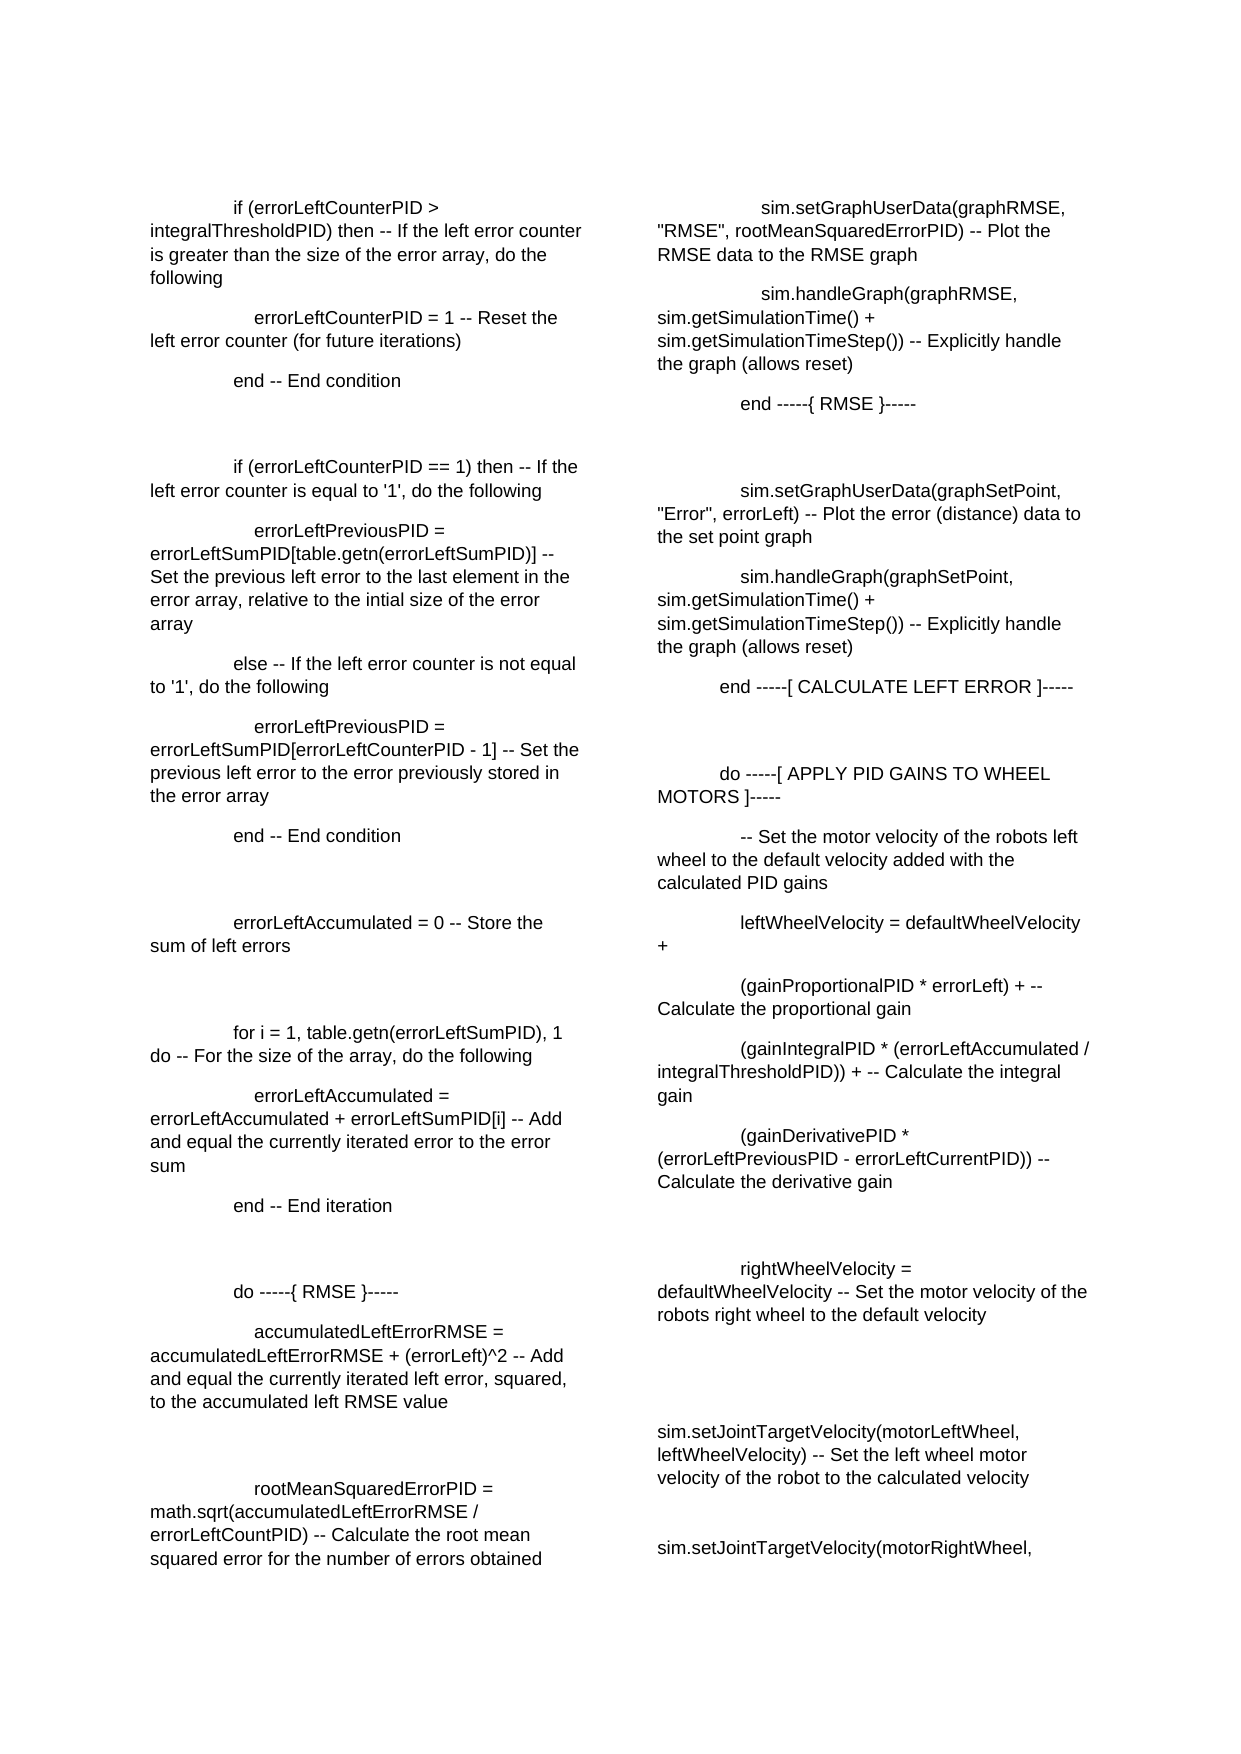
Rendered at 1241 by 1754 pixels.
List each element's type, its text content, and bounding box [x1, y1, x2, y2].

text end -- End condition [150, 369, 583, 391]
text -- Set the motor velocity of the robots left wheel to the default velocity added with the calculated PID gains [657, 825, 1090, 893]
text errorLeftCounterPID = 1 -- Reset the left error counter (for future iterations) [150, 306, 583, 351]
text (gainIntegralPID * (errorLeftAccumulated / integralThresholdPID)) + -- Calculate the integral gain [657, 1038, 1090, 1106]
text for i = 1, table.getn(errorLeftSumPID), 1 do -- For the size of the array, do the following [150, 1022, 583, 1067]
text if (errorLeftCounterPID == 1) then -- If the left error counter is equal to '1', do the following [150, 456, 583, 501]
text rightWheelVelocity = defaultWheelVelocity -- Set the motor velocity of the robots right wheel to the default velocity [657, 1258, 1090, 1326]
text sim.handleGraph(graphSetPoint, sim.getSimulationTime() + sim.getSimulationTimeStep()) -- Explicitly handle the graph (allows reset) [657, 566, 1090, 657]
text end -- End condition [150, 825, 583, 847]
text end -----{ RMSE }----- [657, 393, 1090, 414]
text accumulatedLeftErrorRMSE = accumulatedLeftErrorRMSE + (errorLeft)^2 -- Add and equal the currently iterated left error, squared, to the accumulated left RMSE value [150, 1321, 583, 1412]
text errorLeftAccumulated = errorLeftAccumulated + errorLeftSumPID[i] -- Add and equal the currently iterated error to the error sum [150, 1085, 583, 1176]
text (gainProportionalPID * errorLeft) + -- Calculate the proportional gain [657, 975, 1090, 1020]
text do -----[ APPLY PID GAINS TO WHEEL MOTORS ]----- [657, 762, 1090, 807]
text errorLeftPreviousPID = errorLeftSumPID[table.getn(errorLeftSumPID)] -- Set the previous left error to the last element in the error array, relative to the intial size of the error array [150, 519, 583, 634]
text leftWheelVelocity = defaultWheelVelocity + [657, 912, 1090, 957]
text end -- End iteration [150, 1194, 583, 1216]
text end -----[ CALCULATE LEFT ERROR ]----- [657, 676, 1090, 697]
text sim.setGraphUserData(graphSetPoint, "Error", errorLeft) -- Plot the error (distance) data to the set point graph [657, 479, 1090, 548]
text errorLeftAccumulated = 0 -- Store the sum of left errors [150, 912, 583, 957]
text sim.setGraphUserData(graphRMSE, "RMSE", rootMeanSquaredErrorPID) -- Plot the RMSE data to the RMSE graph [657, 197, 1090, 265]
text sim.handleGraph(graphRMSE, sim.getSimulationTime() + sim.getSimulationTimeStep()) -- Explicitly handle the graph (allows reset) [657, 283, 1090, 374]
text do -----{ RMSE }----- [150, 1281, 583, 1303]
text else -- If the left error counter is not equal to '1', do the following [150, 652, 583, 697]
text sim.setJointTargetVelocity(motorRightWheel, rightWheelVelocity) -- Set the right wheel motor velocity of the robot to the calculated velocity [657, 1507, 1090, 1558]
text if (errorLeftCounterPID > integralThresholdPID) then -- If the left error counter is greater than the size of the error array, do the following [150, 197, 583, 288]
text (gainDerivativePID * (errorLeftPreviousPID - errorLeftCurrentPID)) -- Calculate the derivative gain [657, 1124, 1090, 1192]
text errorLeftPreviousPID = errorLeftSumPID[errorLeftCounterPID - 1] -- Set the previous left error to the error previously stored in the error array [150, 715, 583, 807]
text rootMeanSquaredErrorPID = math.sqrt(accumulatedLeftErrorRMSE / errorLeftCountPID) -- Calculate the root mean squared error for the number of errors obtained [150, 1478, 583, 1569]
text sim.setJointTargetVelocity(motorLeftWheel, leftWheelVelocity) -- Set the left wheel motor velocity of the robot to the calculated velocity [657, 1391, 1090, 1488]
